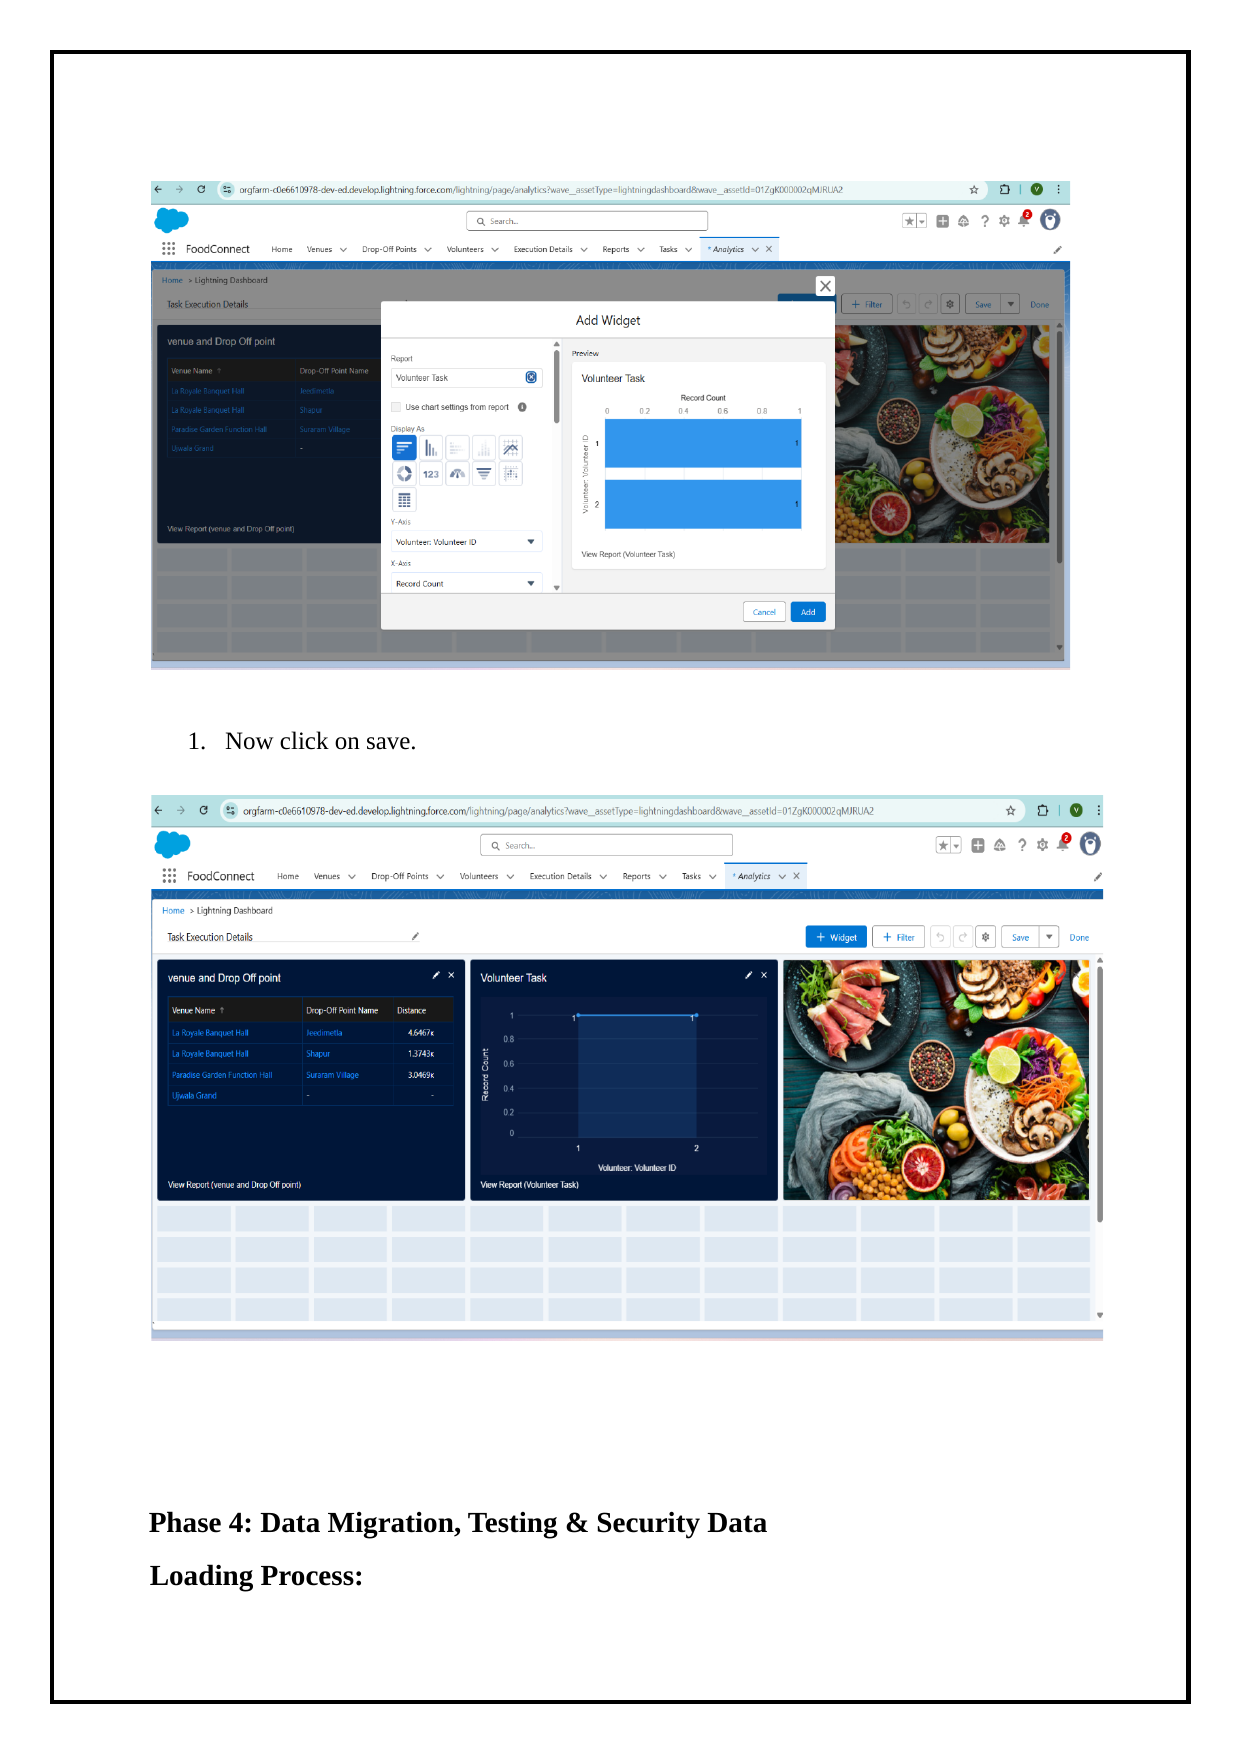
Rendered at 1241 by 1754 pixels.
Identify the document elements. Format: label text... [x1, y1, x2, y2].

text Phase 4: Data Migration, Testing & Security Data Loading Process: [148, 1506, 772, 1591]
picture [151, 181, 1071, 670]
picture [150, 795, 1103, 1339]
list Now click on save. [187, 726, 1091, 755]
